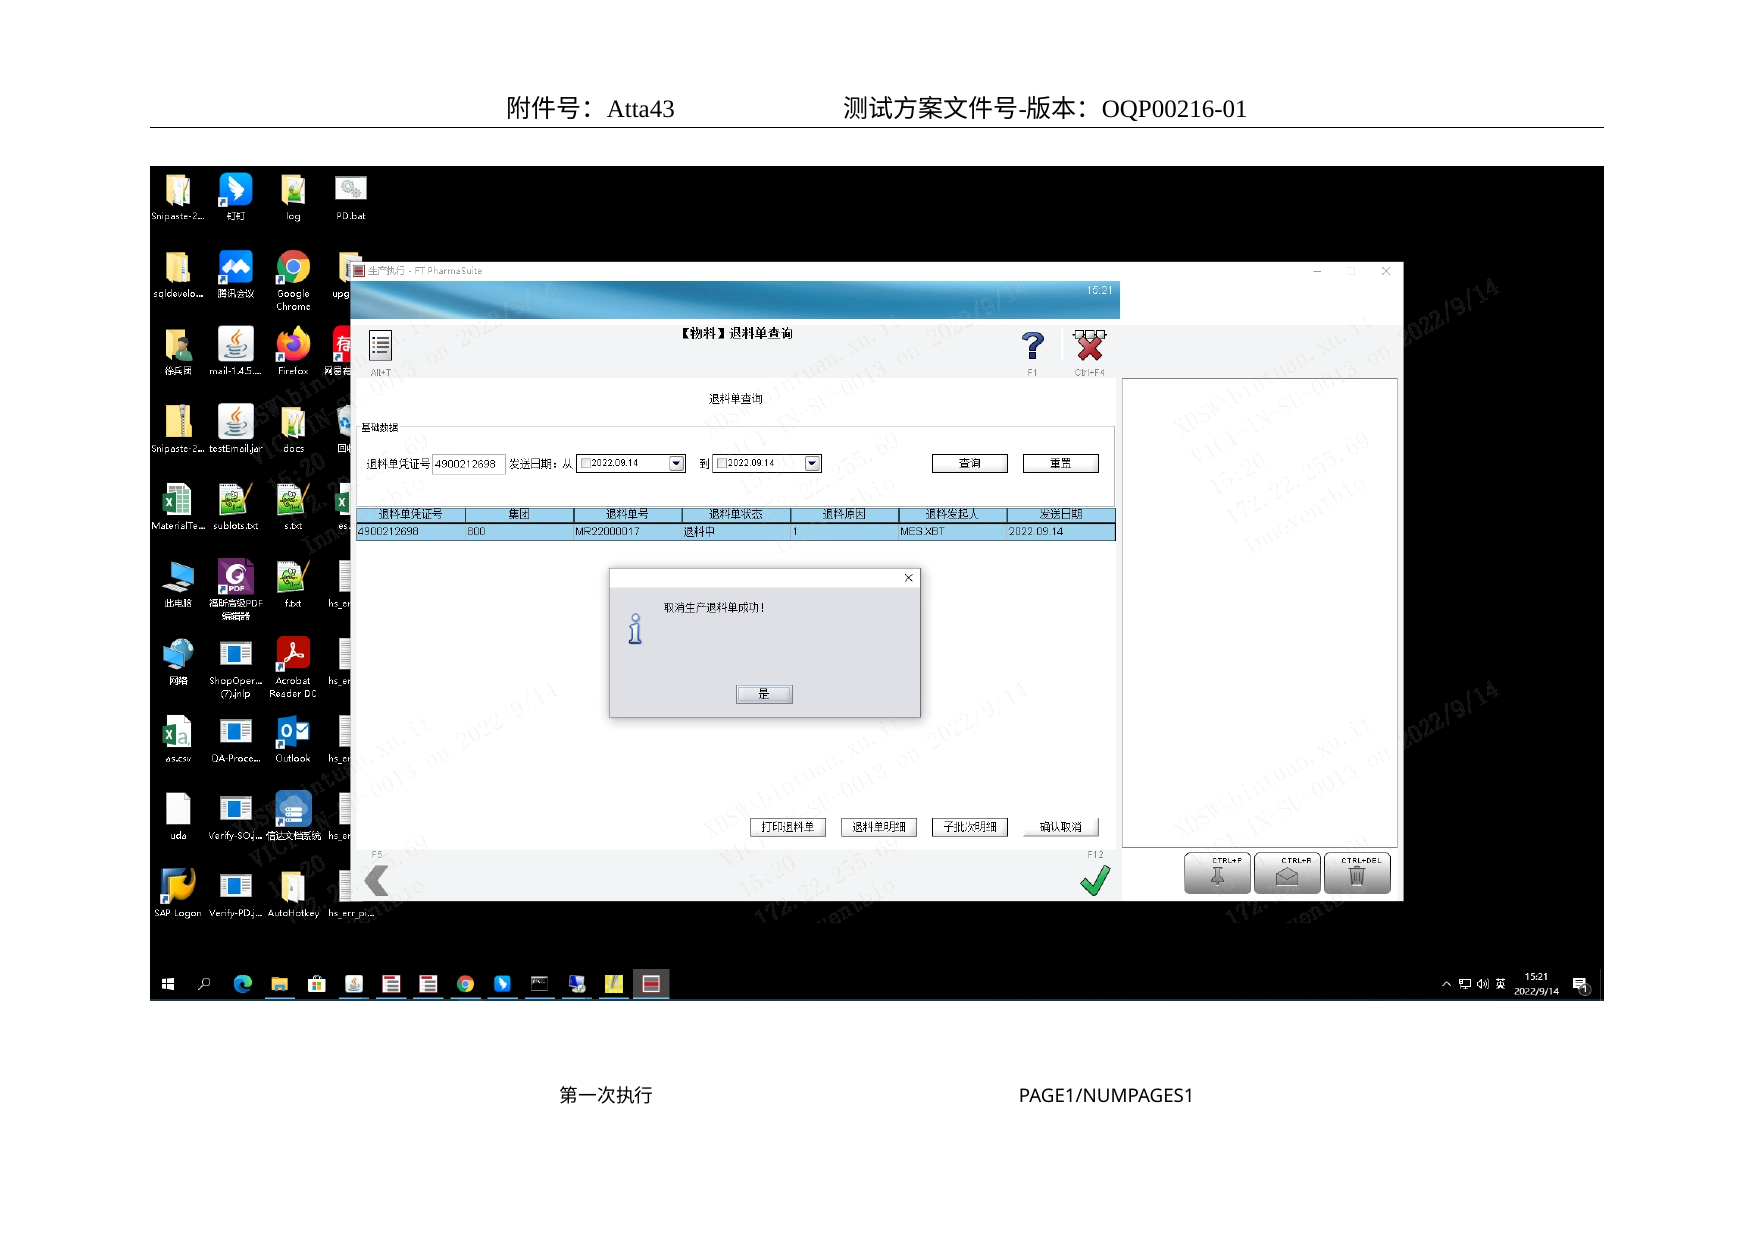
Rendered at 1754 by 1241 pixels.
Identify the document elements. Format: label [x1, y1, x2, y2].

picture [150, 166, 1604, 1001]
